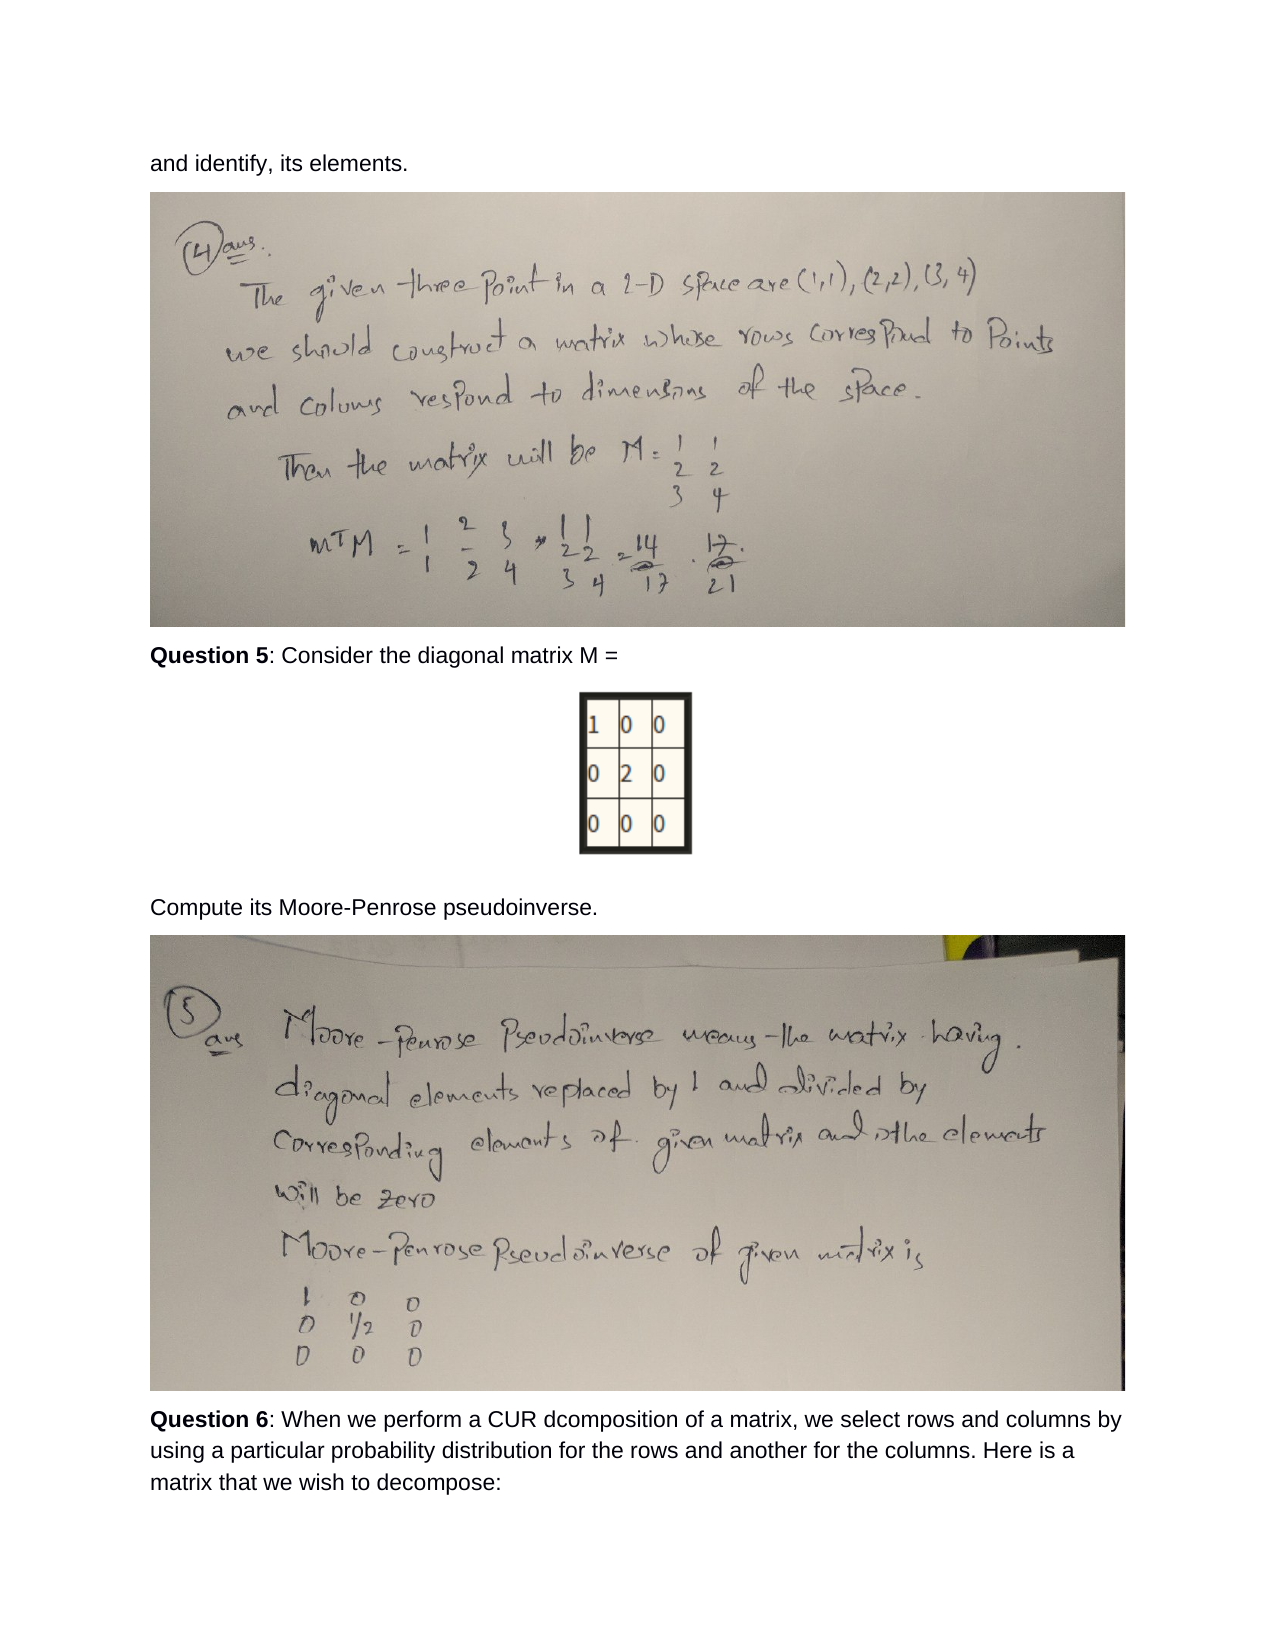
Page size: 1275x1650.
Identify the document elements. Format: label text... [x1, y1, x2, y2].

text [150, 150, 1125, 176]
picture [564, 683, 711, 867]
text Question 6: When we perform a CUR dcomposition of a matrix, we select rows and columns by using a particular probability distribution for the rows and another for the columns. Here is a matrix that we wish to decompose: [150, 1406, 1125, 1495]
picture [150, 935, 1125, 1391]
text Compute its Moore-Penrose pseudoinverse. [150, 894, 1125, 920]
text Question 5: Consider the diagonal matrix M = [150, 642, 1125, 668]
picture [150, 192, 1125, 627]
